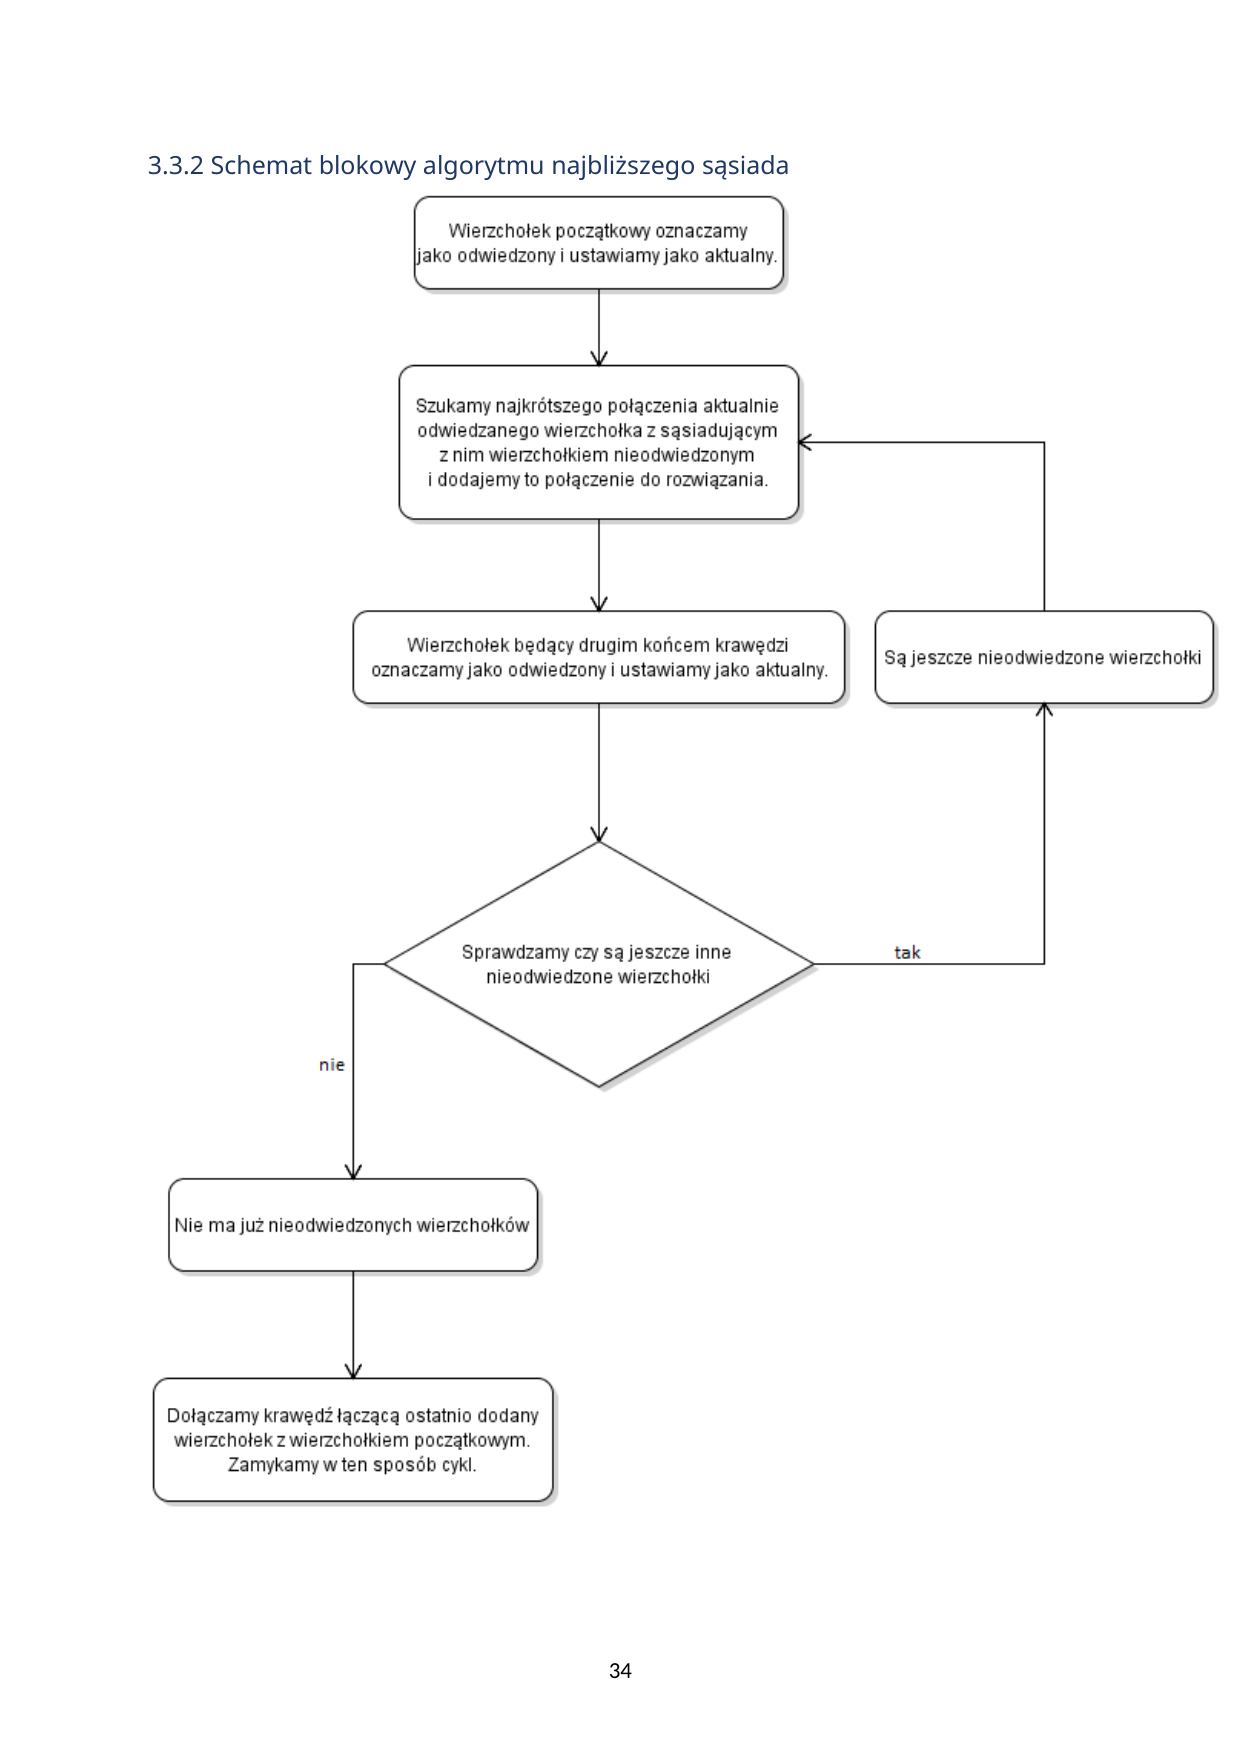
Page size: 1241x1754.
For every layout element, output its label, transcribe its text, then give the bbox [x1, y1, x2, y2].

picture [147, 184, 1222, 1516]
subtitle 3.3.2 Schemat blokowy algorytmu najbliższego sąsiada [148, 148, 1093, 182]
